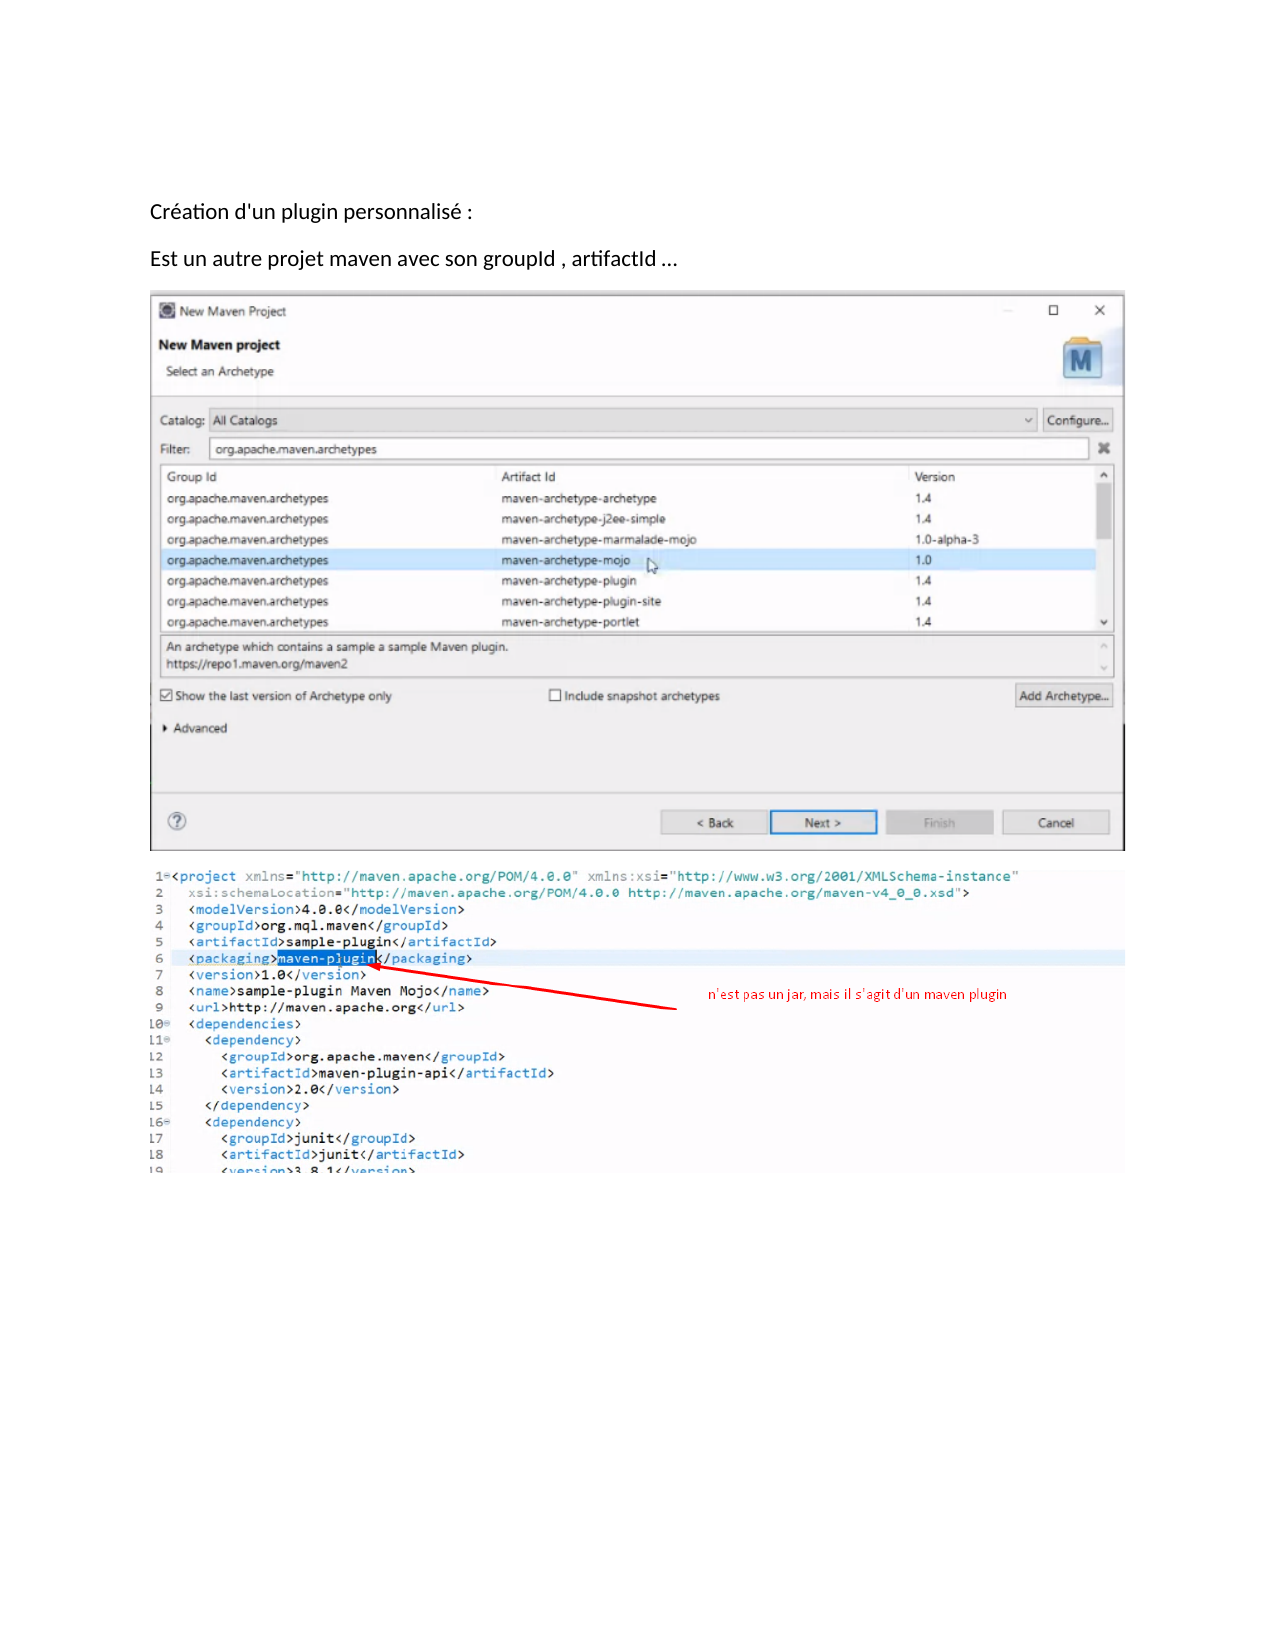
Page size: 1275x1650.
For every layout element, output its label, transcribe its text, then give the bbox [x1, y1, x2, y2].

picture [150, 290, 1125, 851]
text Création d'un plugin personnalisé : [150, 197, 1125, 225]
text Est un autre projet maven avec son groupId , artifactId … [150, 244, 1125, 272]
picture [150, 870, 1125, 1173]
